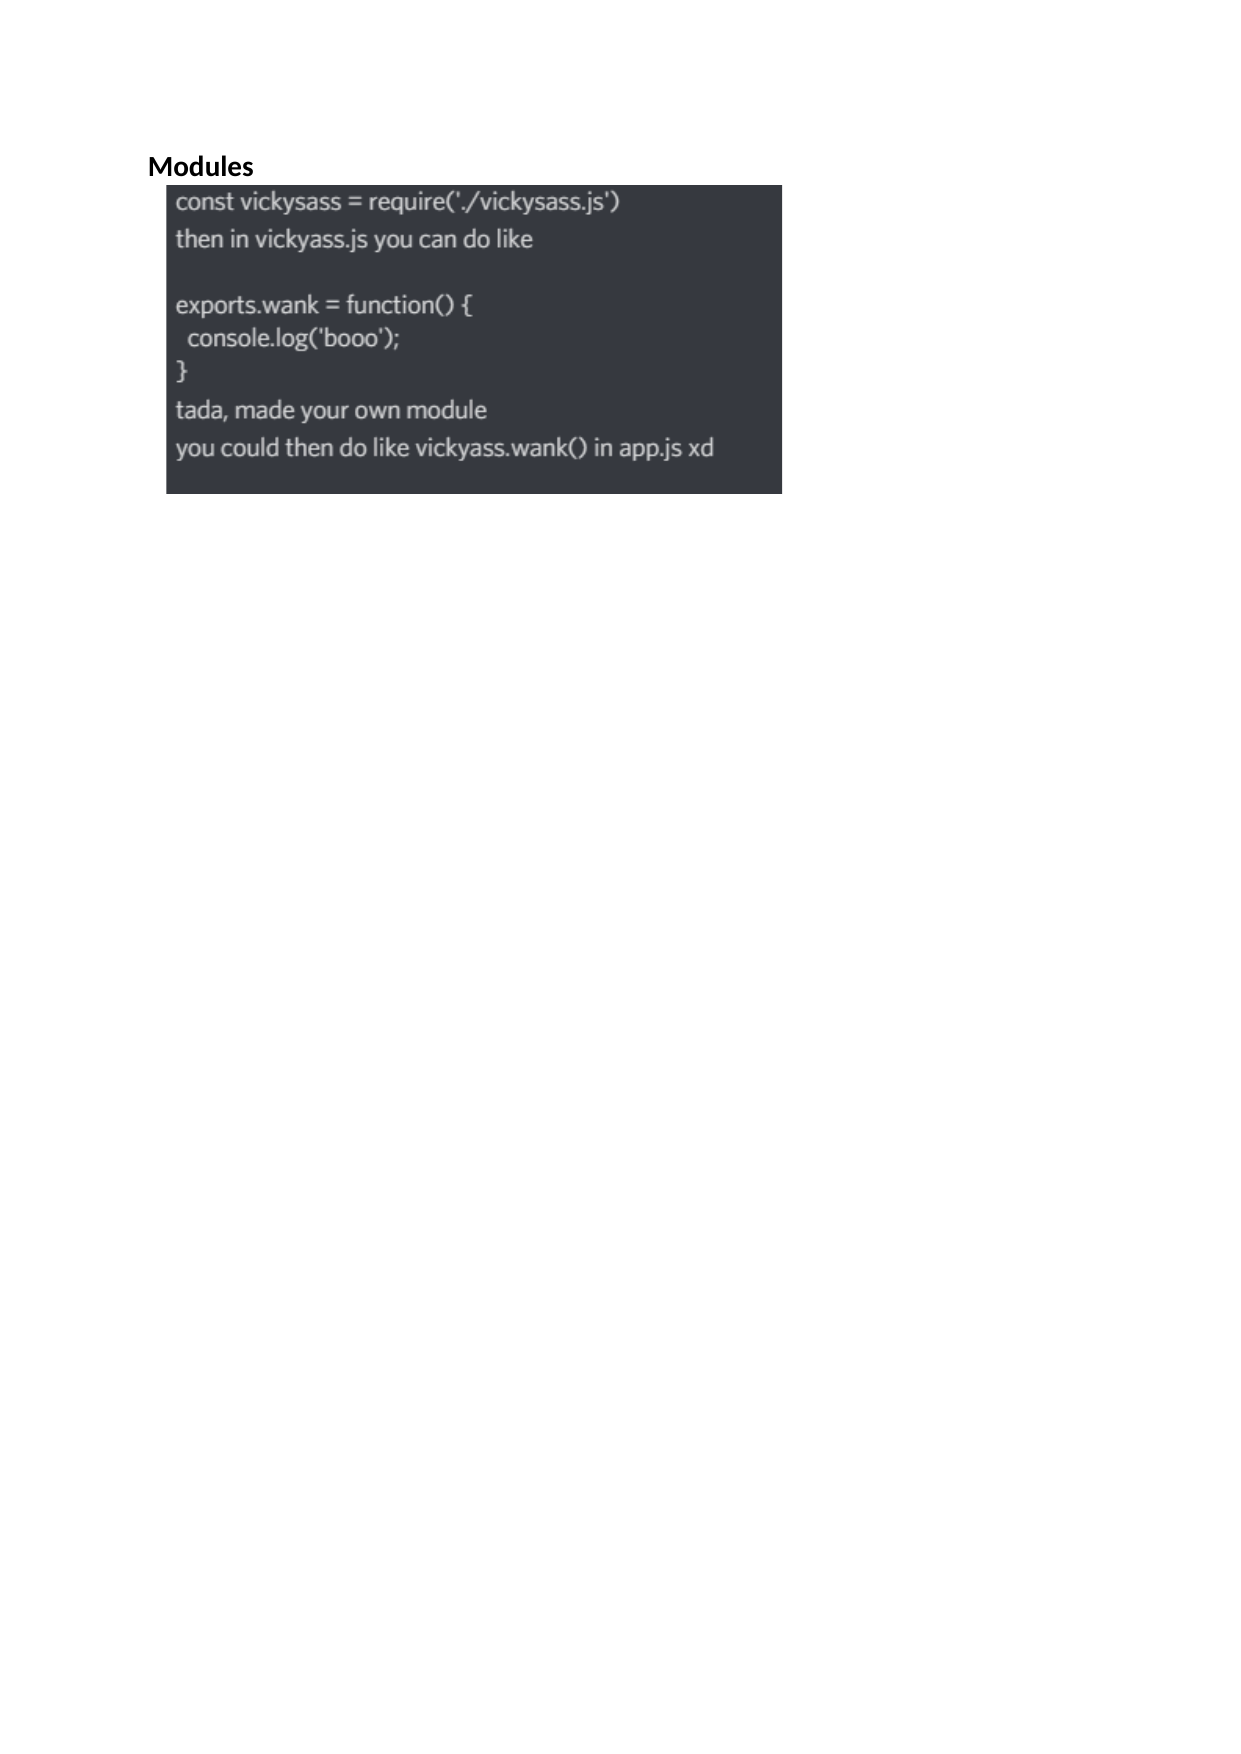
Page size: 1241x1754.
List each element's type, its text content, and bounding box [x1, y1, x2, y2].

text Modules [148, 148, 1093, 493]
